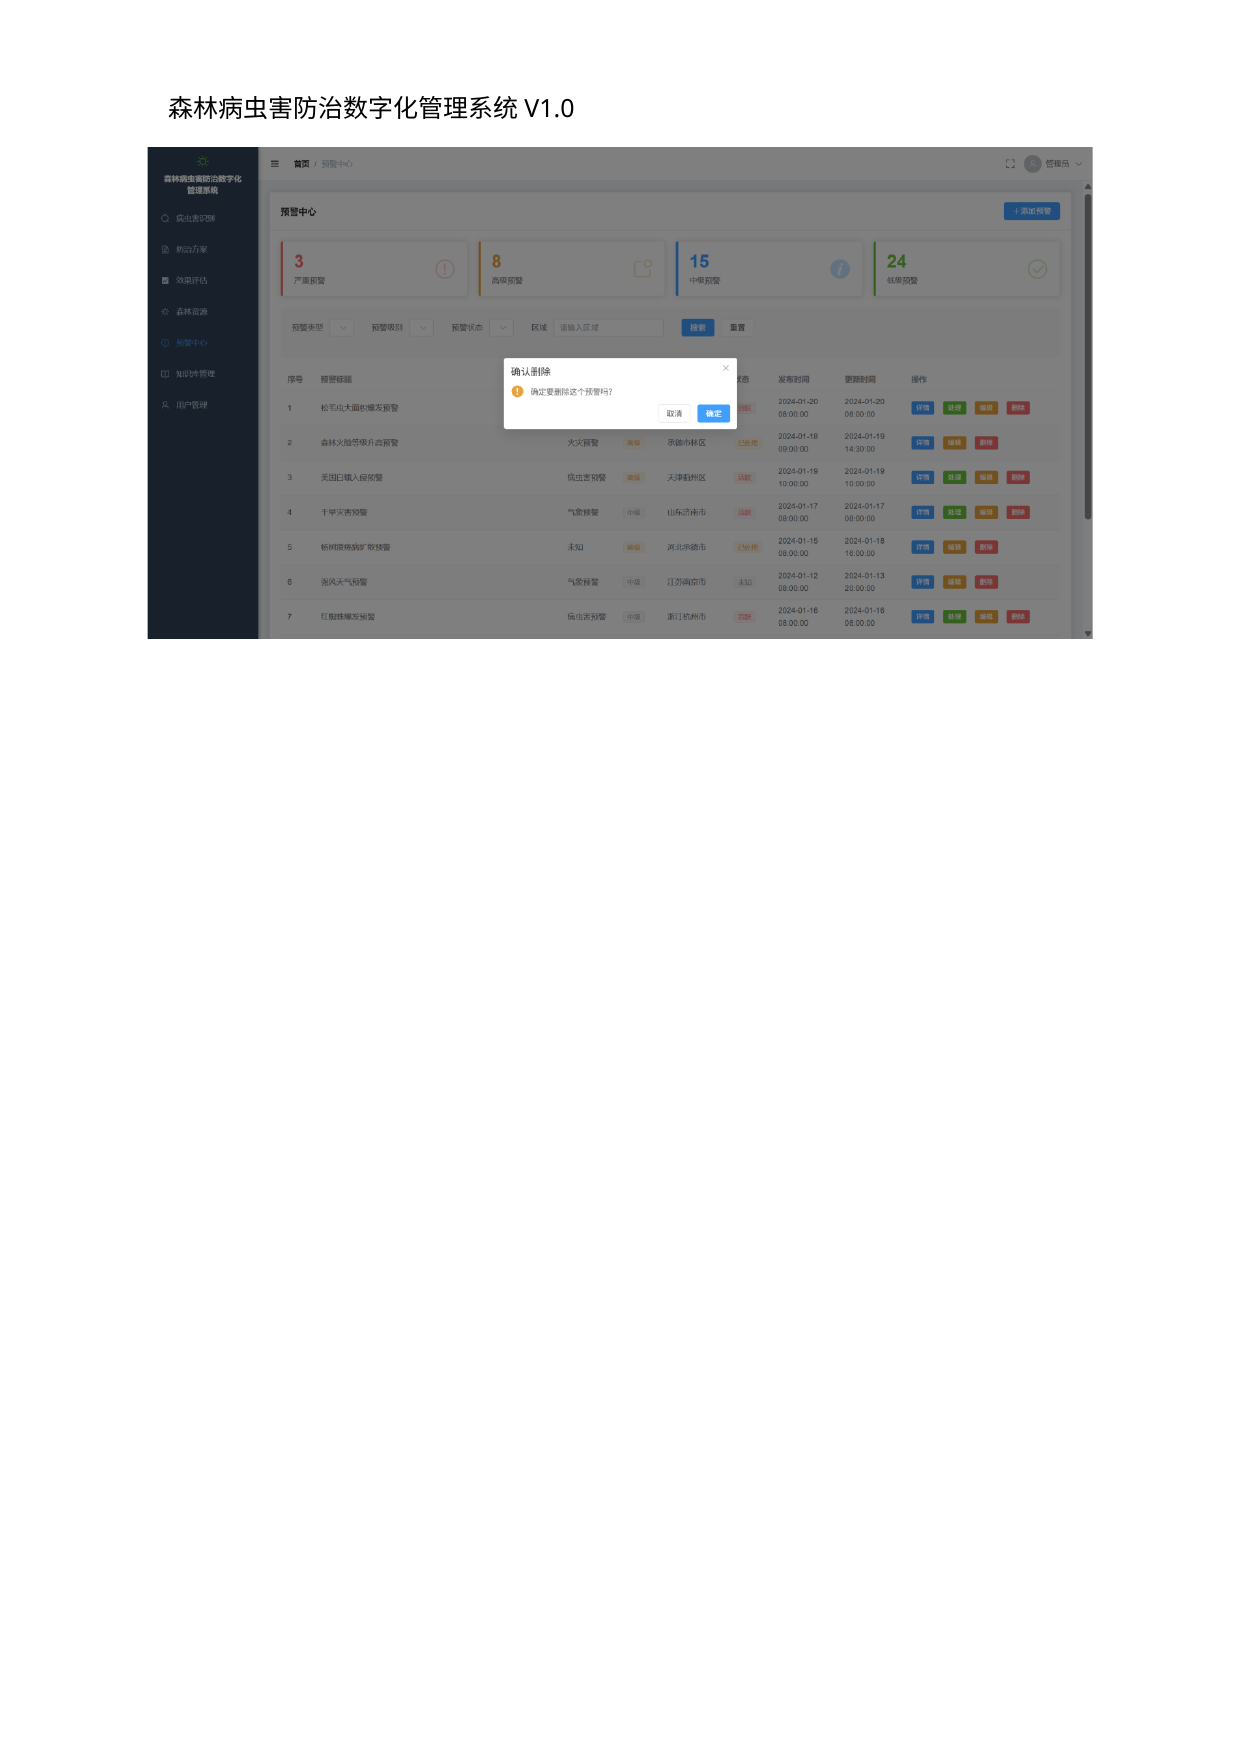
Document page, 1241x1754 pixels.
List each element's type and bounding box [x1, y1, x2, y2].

picture [147, 147, 1093, 639]
